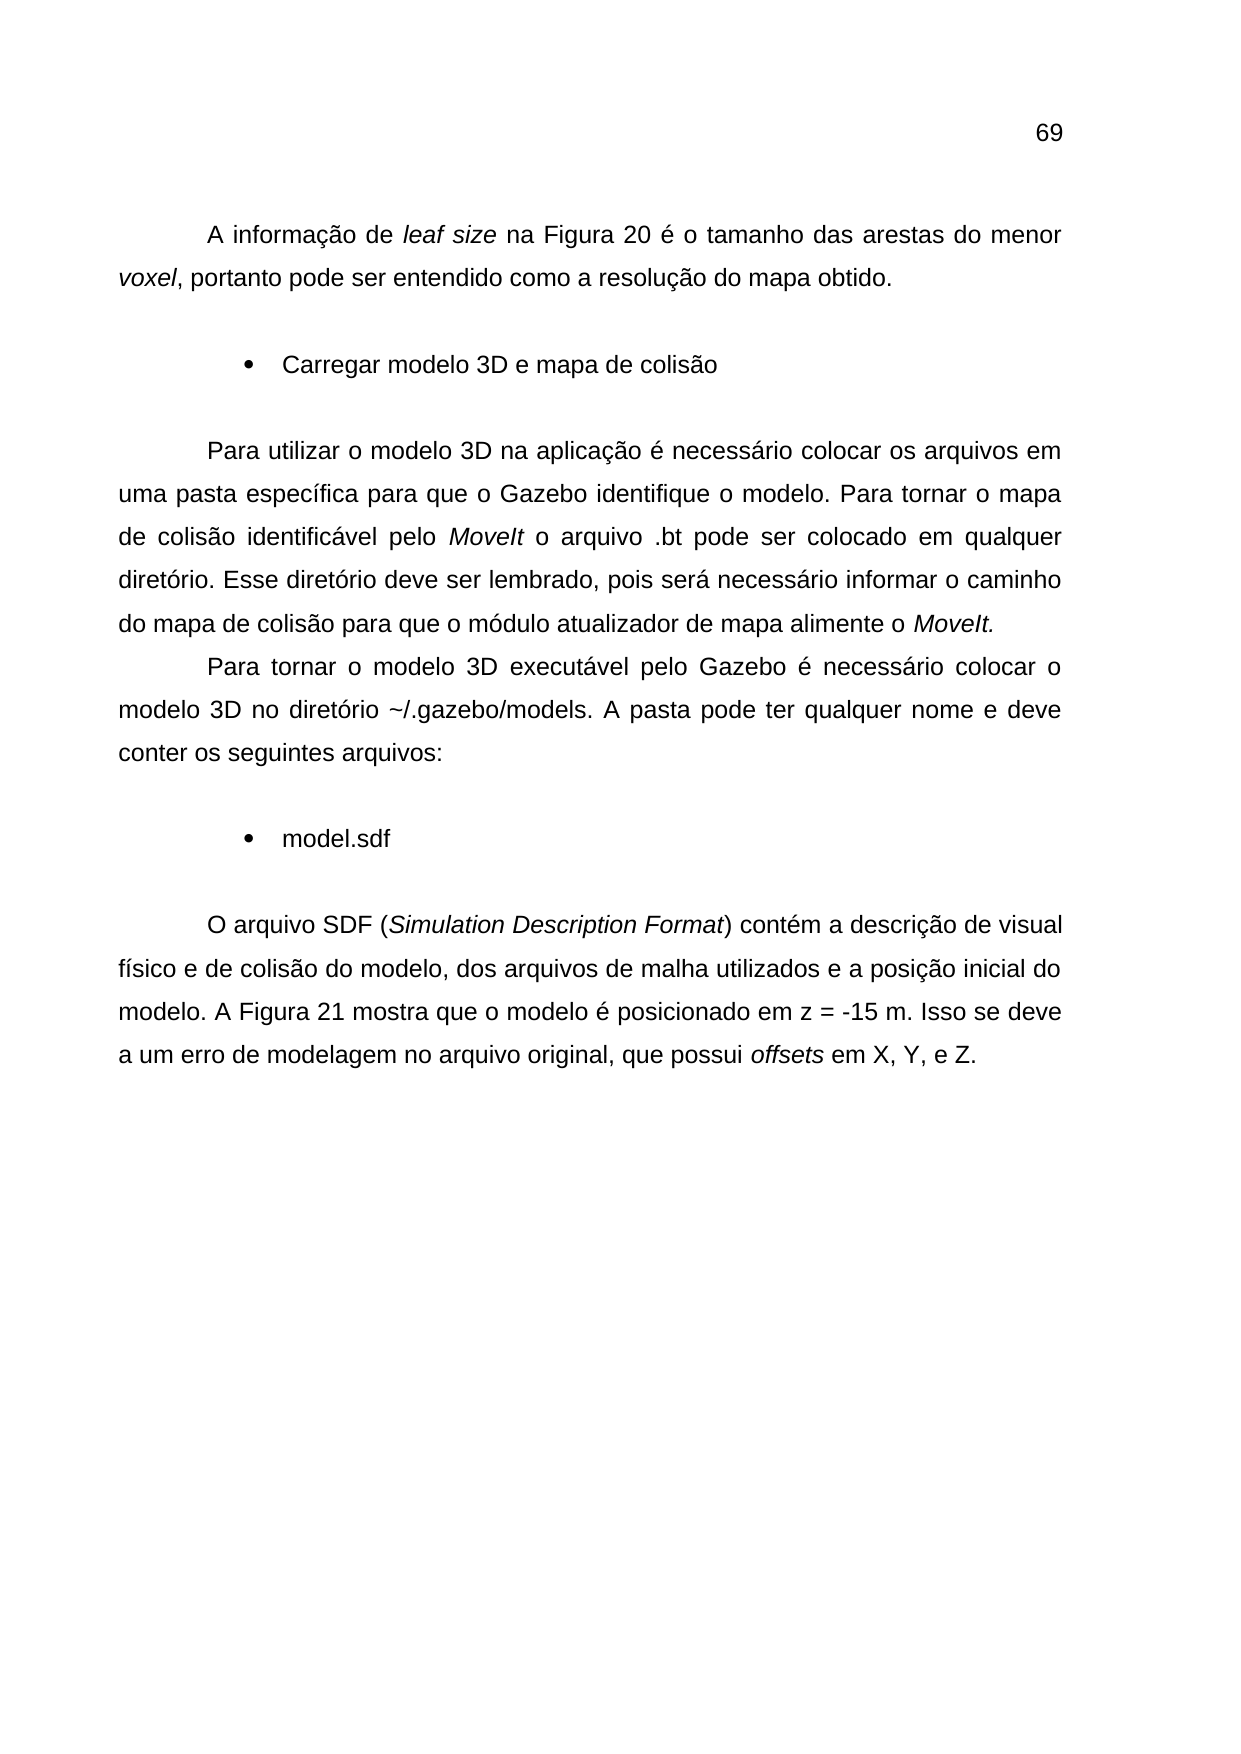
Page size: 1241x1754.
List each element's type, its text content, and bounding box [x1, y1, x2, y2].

text Para tornar o modelo 3D executável pelo Gazebo é necessário colocar o modelo 3D no diretório ~/.gazebo/models. A pasta pode ter qualquer nome e deve conter os seguintes arquivos: [118, 652, 1063, 767]
text A informação de leaf size na Figura 21 é o tamanho das arestas do menor voxel, portanto pode ser entendido como a resolução do mapa obtido. [118, 220, 1063, 292]
text Para utilizar o modelo 3D na aplicação é necessário colocar os arquivos em uma pasta específica para que o Gazebo identifique o modelo. Para tornar o mapa de colisão identificável pelo MoveIt o arquivo .bt pode ser colocado em qualquer diretório. Esse diretório deve ser lembrado, pois será necessário informar o caminho do mapa de colisão para que o módulo atualizador de mapa alimente o MoveIt. [118, 436, 1063, 637]
list model.sdf [244, 824, 1063, 853]
text O arquivo SDF (Simulation Description Format) contém a descrição de visual físico e de colisão do modelo, dos arquivos de malha utilizados e a posição inicial do modelo. A Figura 22 mostra que o modelo é posicionado em z = -15 m. Isso se deve a um erro de modelagem no arquivo original, que possui offsets em X, Y, e Z. [118, 911, 1063, 1069]
list Carregar modelo 3D e mapa de colisão [244, 350, 1063, 378]
